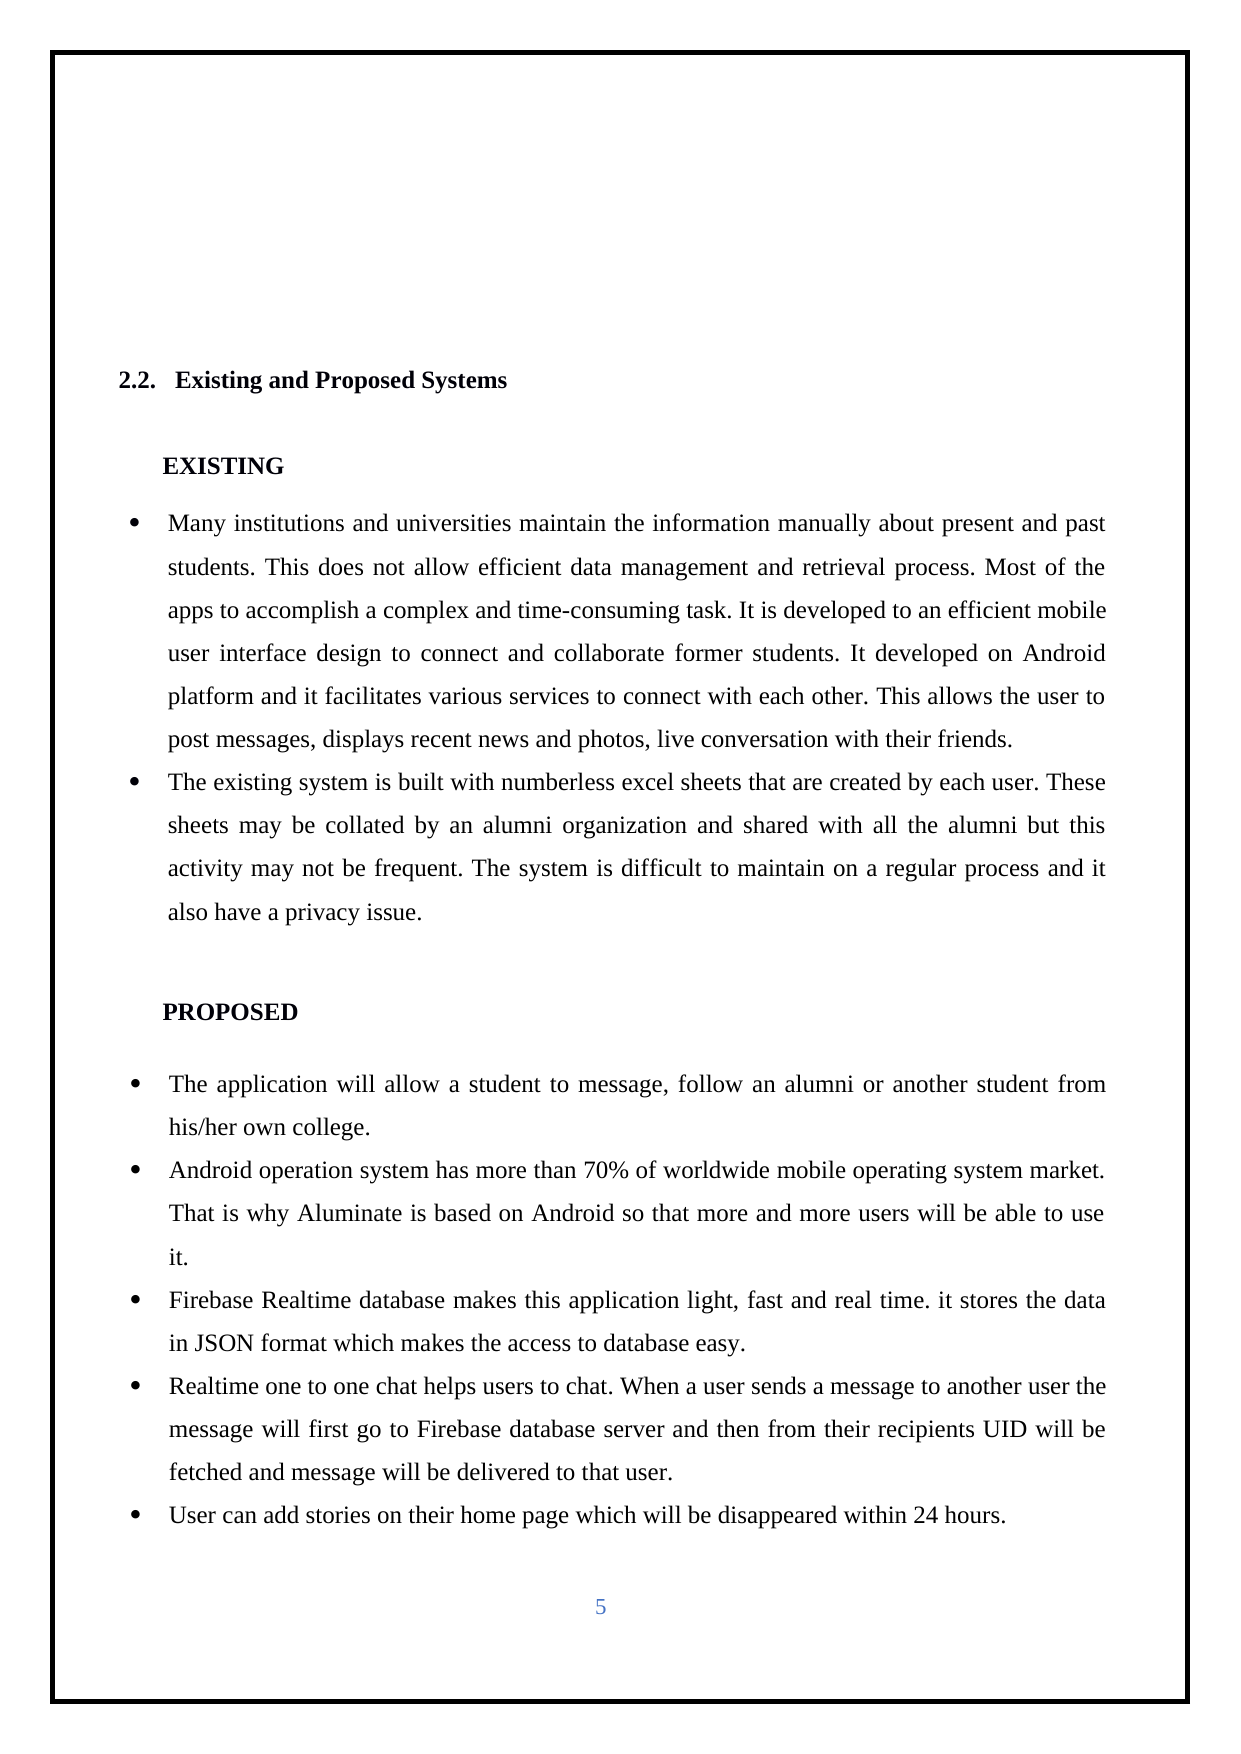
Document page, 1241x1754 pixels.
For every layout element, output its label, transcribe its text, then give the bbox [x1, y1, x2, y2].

list Android operation system has more than 70% of worldwide mobile operating system market. That is why Aluminate is based on Android so that more and more users will be able to use it. [131, 1155, 1107, 1270]
list PROPOSED [162, 997, 1107, 1026]
list Many institutions and universities maintain the information manually about present and past students. This does not allow efficient data management and retrieval process. Most of the apps to accomplish a complex and time-consuming task. It is developed to an efficient mobile user interface design to connect and collaborate former students. It developed on Android platform and it facilitates various services to connect with each other. This allows the user to post messages, displays recent news and photos, live conversation with their friends. [130, 508, 1107, 753]
list Firebase Realtime database makes this application light, fast and real time. it stores the data in JSON format which makes the access to database easy. [131, 1285, 1107, 1357]
list Existing and Proposed Systems [118, 365, 1107, 393]
list User can add stories on their home page which will be disappeared within 24 hours. [131, 1500, 1107, 1529]
list The existing system is built with numberless excel sheets that are created by each user. These sheets may be collated by an alumni organization and shared with all the alumni but this activity may not be frequent. The system is difficult to maintain on a regular process and it also have a privacy issue. [130, 767, 1107, 925]
list EXISTING [162, 451, 1107, 480]
list The application will allow a student to message, follow an alumni or another student from his/her own college. [131, 1069, 1107, 1141]
list Realtime one to one chat helps users to chat. When a user sends a message to another user the message will first go to Firebase database server and then from their recipients UID will be fetched and message will be delivered to that user. [131, 1371, 1107, 1486]
